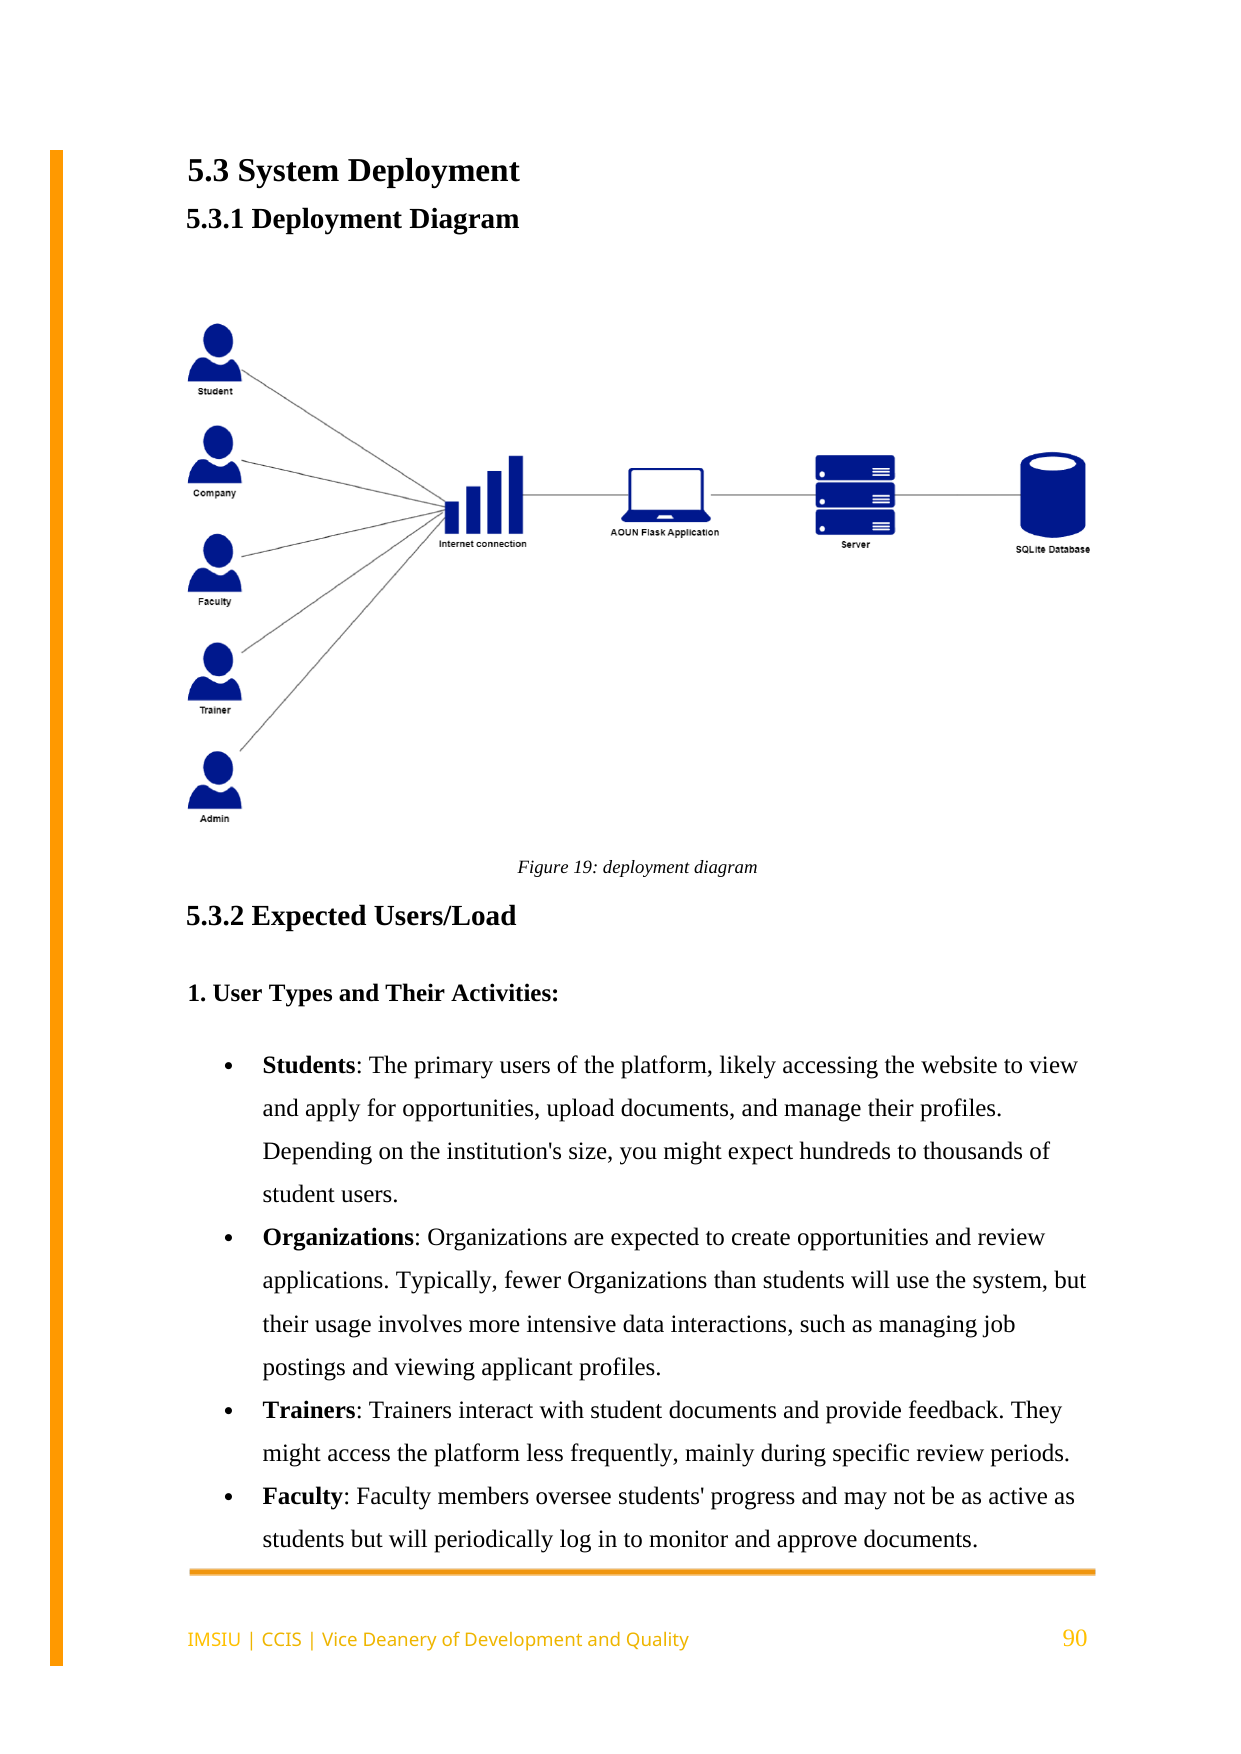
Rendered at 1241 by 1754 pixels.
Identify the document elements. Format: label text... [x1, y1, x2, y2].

subtitle 5.3.2 Expected Users/Load [186, 898, 1092, 932]
list Trainers: Trainers interact with student documents and provide feedback. They might access the platform less frequently, mainly during specific review periods. [225, 1395, 1090, 1467]
subtitle 5.3.1 Deployment Diagram [186, 201, 1092, 234]
subtitle 5.3 System Deployment [187, 150, 1092, 188]
text 1. User Types and Their Activities: [187, 978, 1090, 1006]
list Students: The primary users of the platform, likely accessing the website to view and apply for opportunities, upload documents, and manage their profiles. Depending on the institution's size, you might expect hundreds to thousands of student users. [225, 1050, 1090, 1208]
picture [187, 323, 1090, 825]
text Figure 19: deployment diagram [186, 856, 1090, 877]
list Faculty: Faculty members oversee students' progress and may not be as active as students but will periodically log in to monitor and approve documents. [225, 1481, 1090, 1553]
picture [187, 1567, 1100, 1576]
list Organizations: Organizations are expected to create opportunities and review applications. Typically, fewer Organizations than students will use the system, but their usage involves more intensive data interactions, such as managing job postings and viewing applicant profiles. [225, 1222, 1090, 1381]
